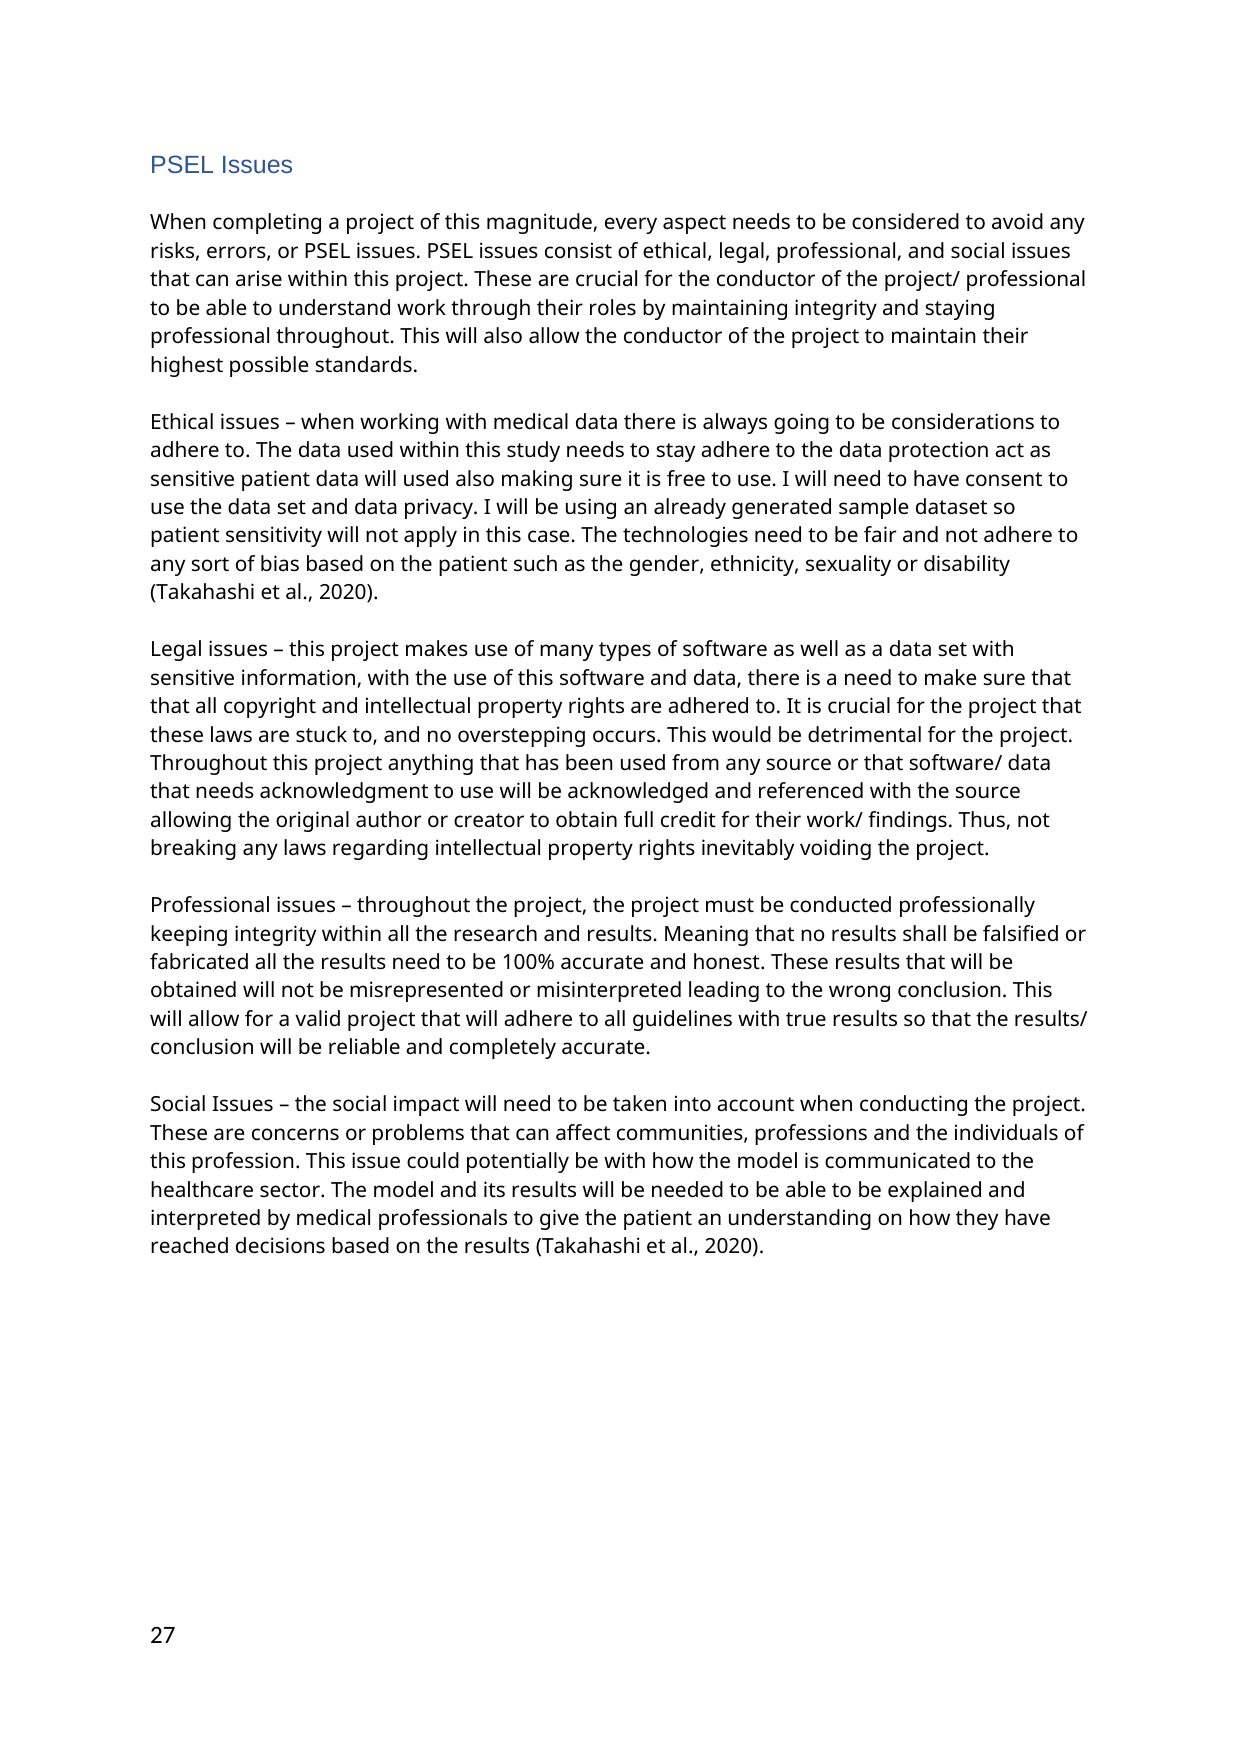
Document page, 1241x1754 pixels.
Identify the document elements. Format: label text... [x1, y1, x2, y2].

text When completing a project of this magnitude, every aspect needs to be considered to avoid any risks, errors, or PSEL issues. PSEL issues consist of ethical, legal, professional, and social issues that can arise within this project. These are crucial for the conductor of the project/ professional to be able to understand work through their roles by maintaining integrity and staying professional throughout. This will also allow the conductor of the project to maintain their highest possible standards. [150, 207, 1090, 378]
text Legal issues – this project makes use of many types of software as well as a data set with sensitive information, with the use of this software and data, there is a need to make sure that that all copyright and intellectual property rights are adhered to. It is crucial for the project that these laws are stuck to, and no overstepping occurs. This would be detrimental for the project. Throughout this project anything that has been used from any source or that software/ data that needs acknowledgment to use will be acknowledged and referenced with the source allowing the original author or creator to obtain full credit for their work/ findings. Thus, not breaking any laws regarding intellectual property rights inevitably voiding the project. [150, 634, 1090, 862]
text Ethical issues – when working with medical data there is always going to be considerations to adhere to. The data used within this study needs to stay adhere to the data protection act as sensitive patient data will used also making sure it is free to use. I will need to have consent to use the data set and data privacy. I will be using an already generated sample dataset so patient sensitivity will not apply in this case. The technologies need to be fair and not adhere to any sort of bias based on the patient such as the gender, ethnicity, sexuality or disability (Takahashi et al., 2020). [150, 407, 1090, 606]
text Social Issues – the social impact will need to be taken into account when conducting the project. These are concerns or problems that can affect communities, professions and the individuals of this profession. This issue could potentially be with how the model is communicated to the healthcare sector. The model and its results will be needed to be able to be explained and interpreted by medical professionals to give the patient an understanding on how they have reached decisions based on the results (Takahashi et al., 2020). [150, 1089, 1090, 1260]
subtitle PSEL Issues [150, 150, 1090, 179]
text Professional issues – throughout the project, the project must be conducted professionally keeping integrity within all the research and results. Meaning that no results shall be falsified or fabricated all the results need to be 100% accurate and honest. These results that will be obtained will not be misrepresented or misinterpreted leading to the wrong conclusion. This will allow for a valid project that will adhere to all guidelines with true results so that the results/ conclusion will be reliable and completely accurate. [150, 890, 1090, 1061]
